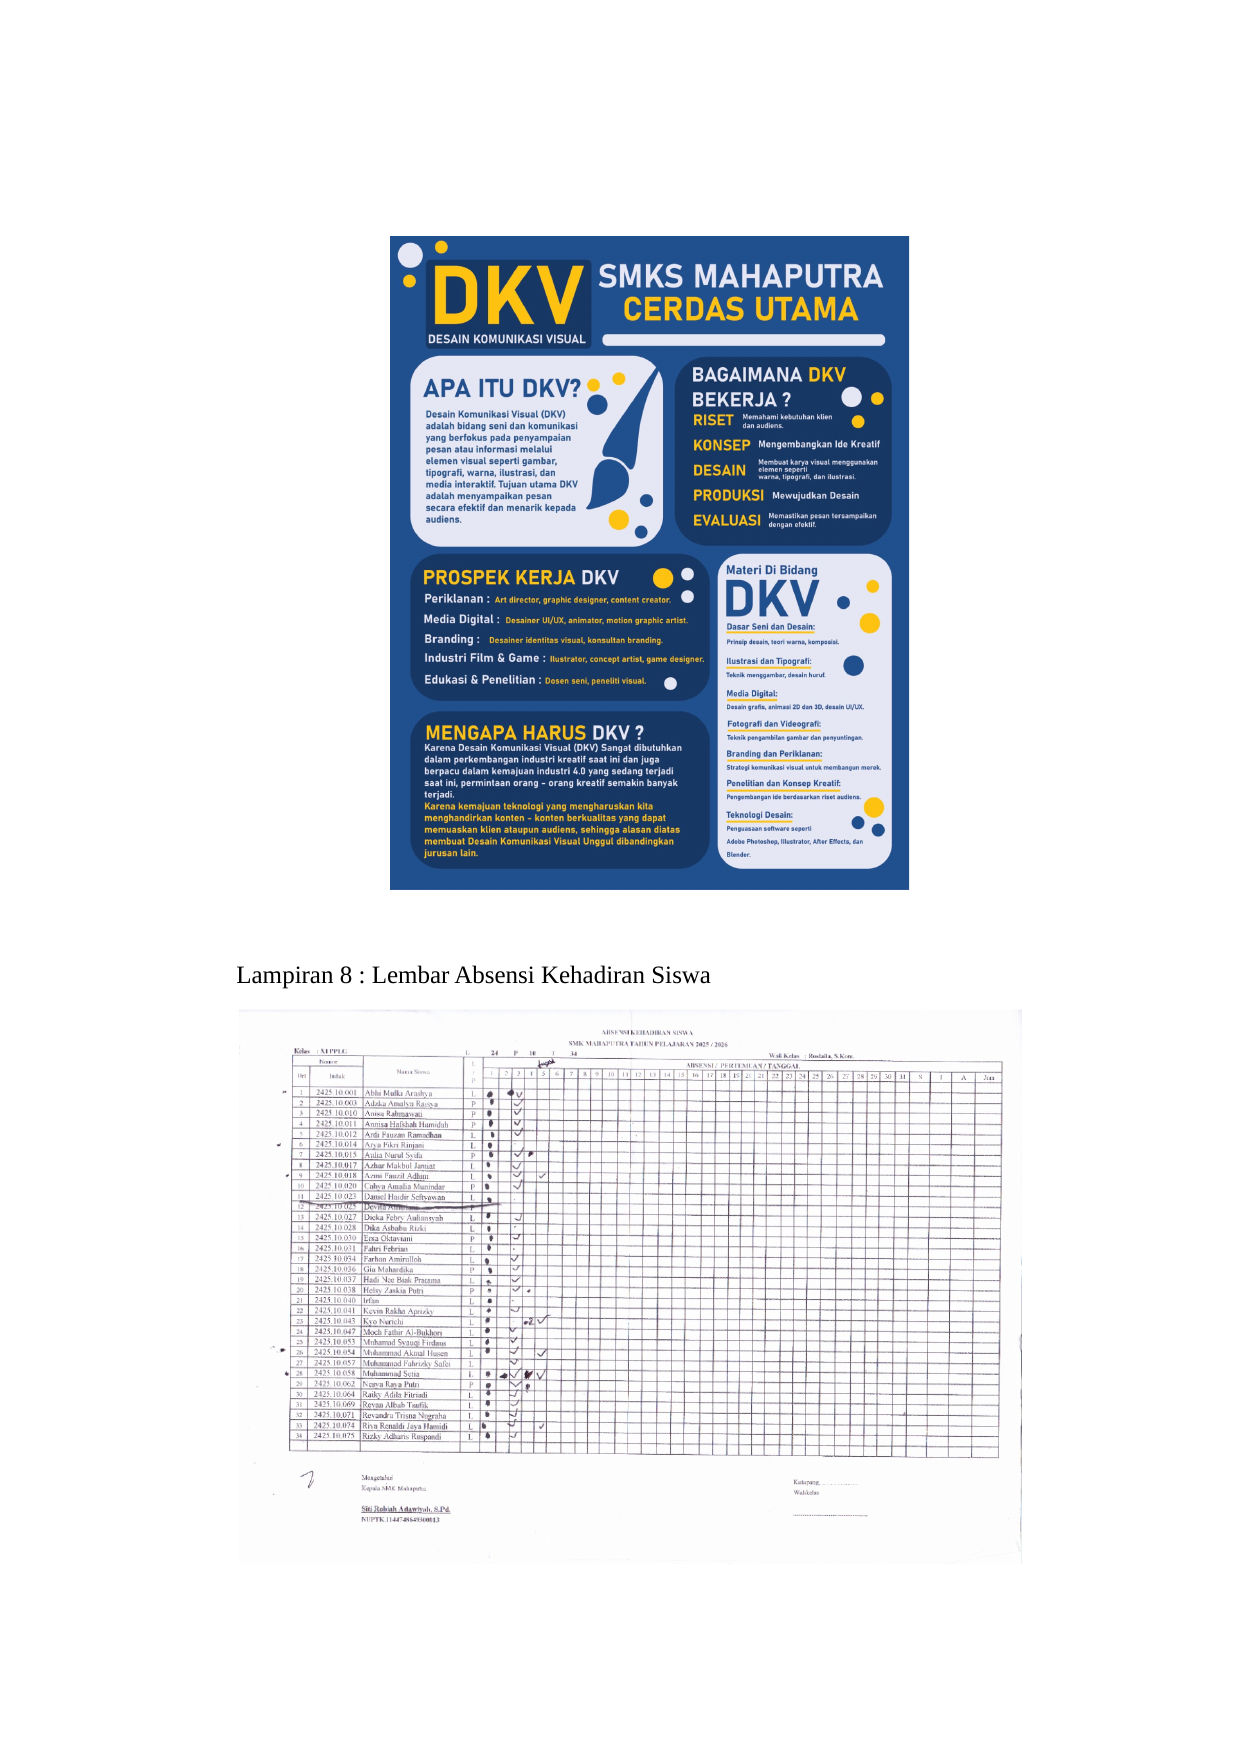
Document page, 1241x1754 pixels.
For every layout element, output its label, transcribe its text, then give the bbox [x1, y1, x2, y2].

picture [390, 236, 910, 890]
picture [239, 1010, 1022, 1564]
text Lampiran 8 : Lembar Absensi Kehadiran Siswa [236, 960, 1063, 989]
